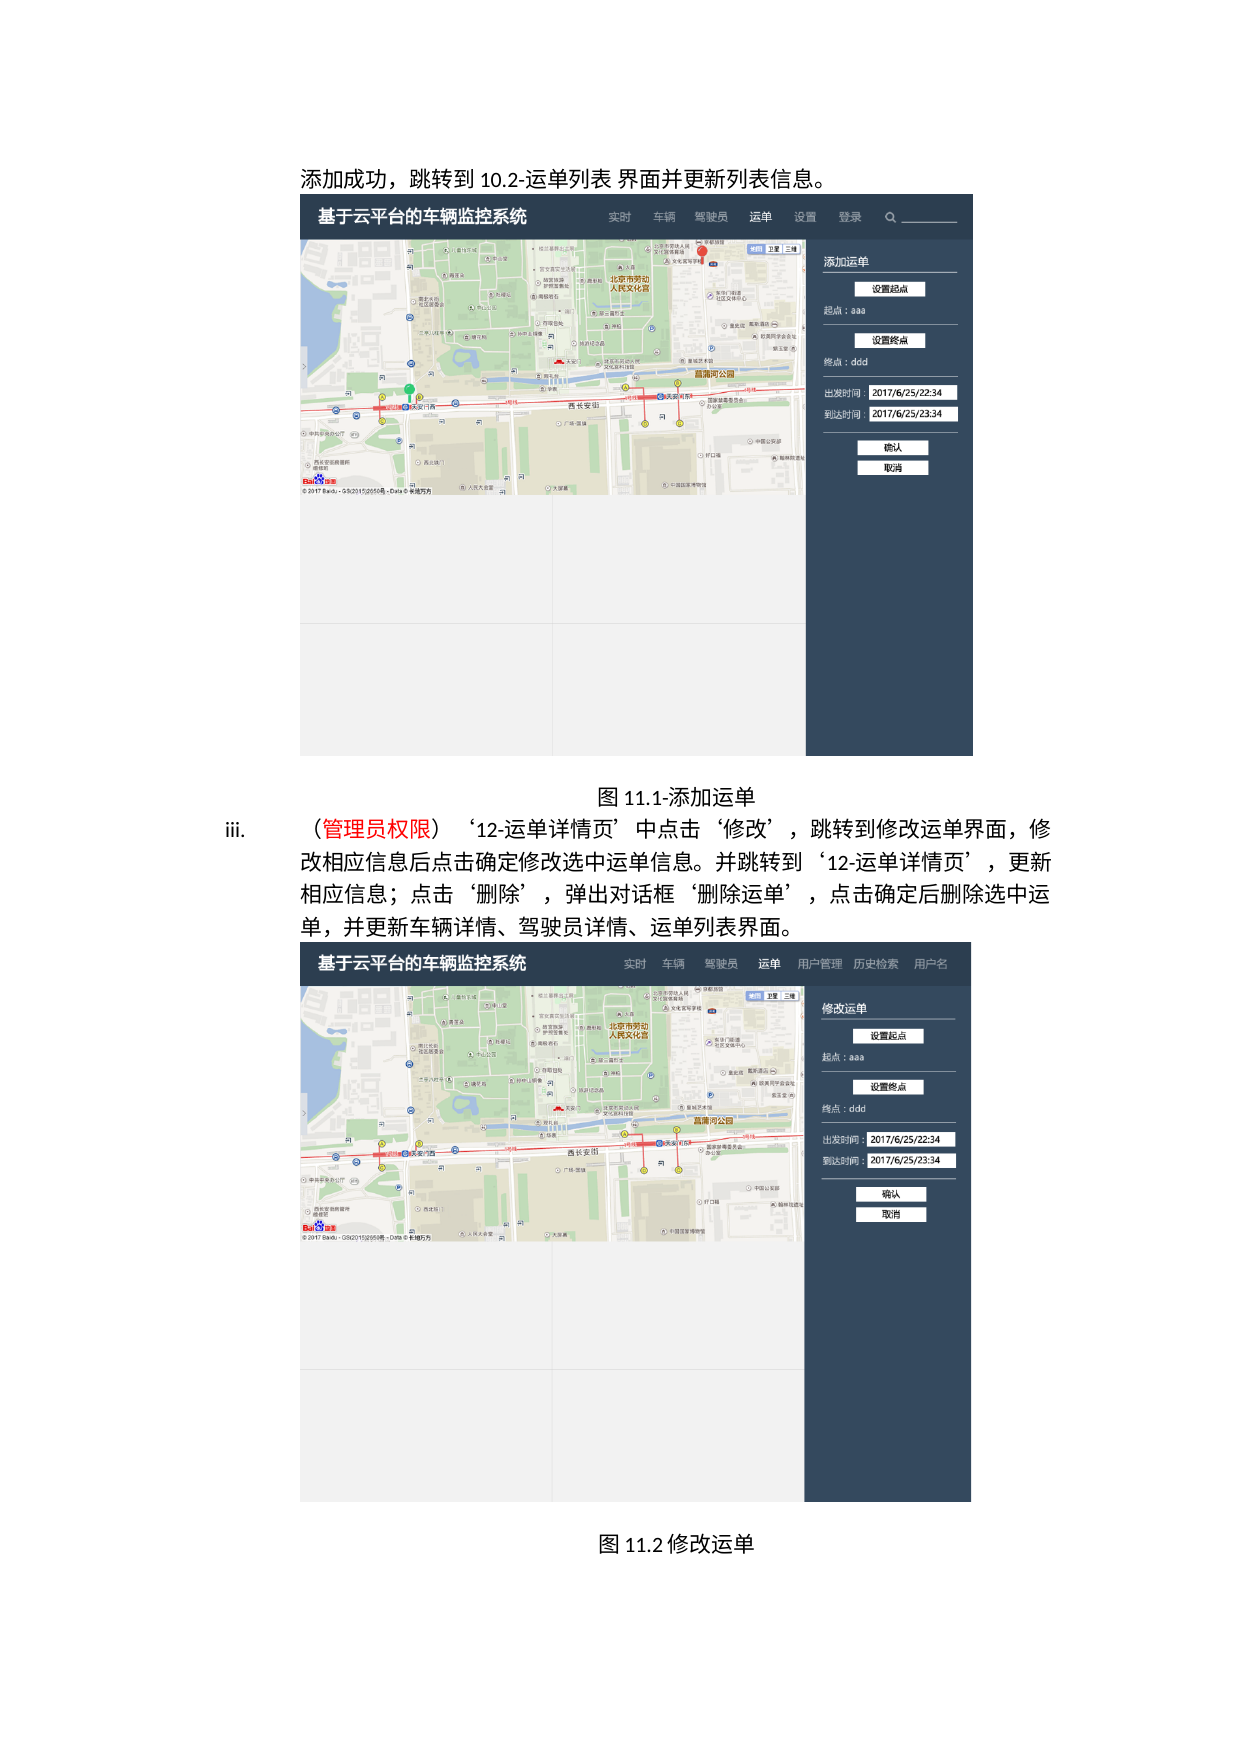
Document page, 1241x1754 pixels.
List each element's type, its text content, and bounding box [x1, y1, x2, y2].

list 图11.1-添加运单 [300, 779, 1053, 812]
picture [300, 194, 973, 756]
picture [300, 942, 972, 1502]
list 图11.2修改运单 [300, 1527, 1053, 1559]
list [225, 162, 1053, 194]
list （管理员权限）‘12-运单详情页’中点击‘修改’，跳转到修改运单界面，修改相应信息后点击确定修改选中运单信息。并跳转到‘12-运单详情页’，更新相应信息；点击‘删除’，弹出对话框‘删除运单’，点击确定后删除选中运单，并更新车辆详情、驾驶员详情、运单列表界面。 [225, 812, 1053, 942]
